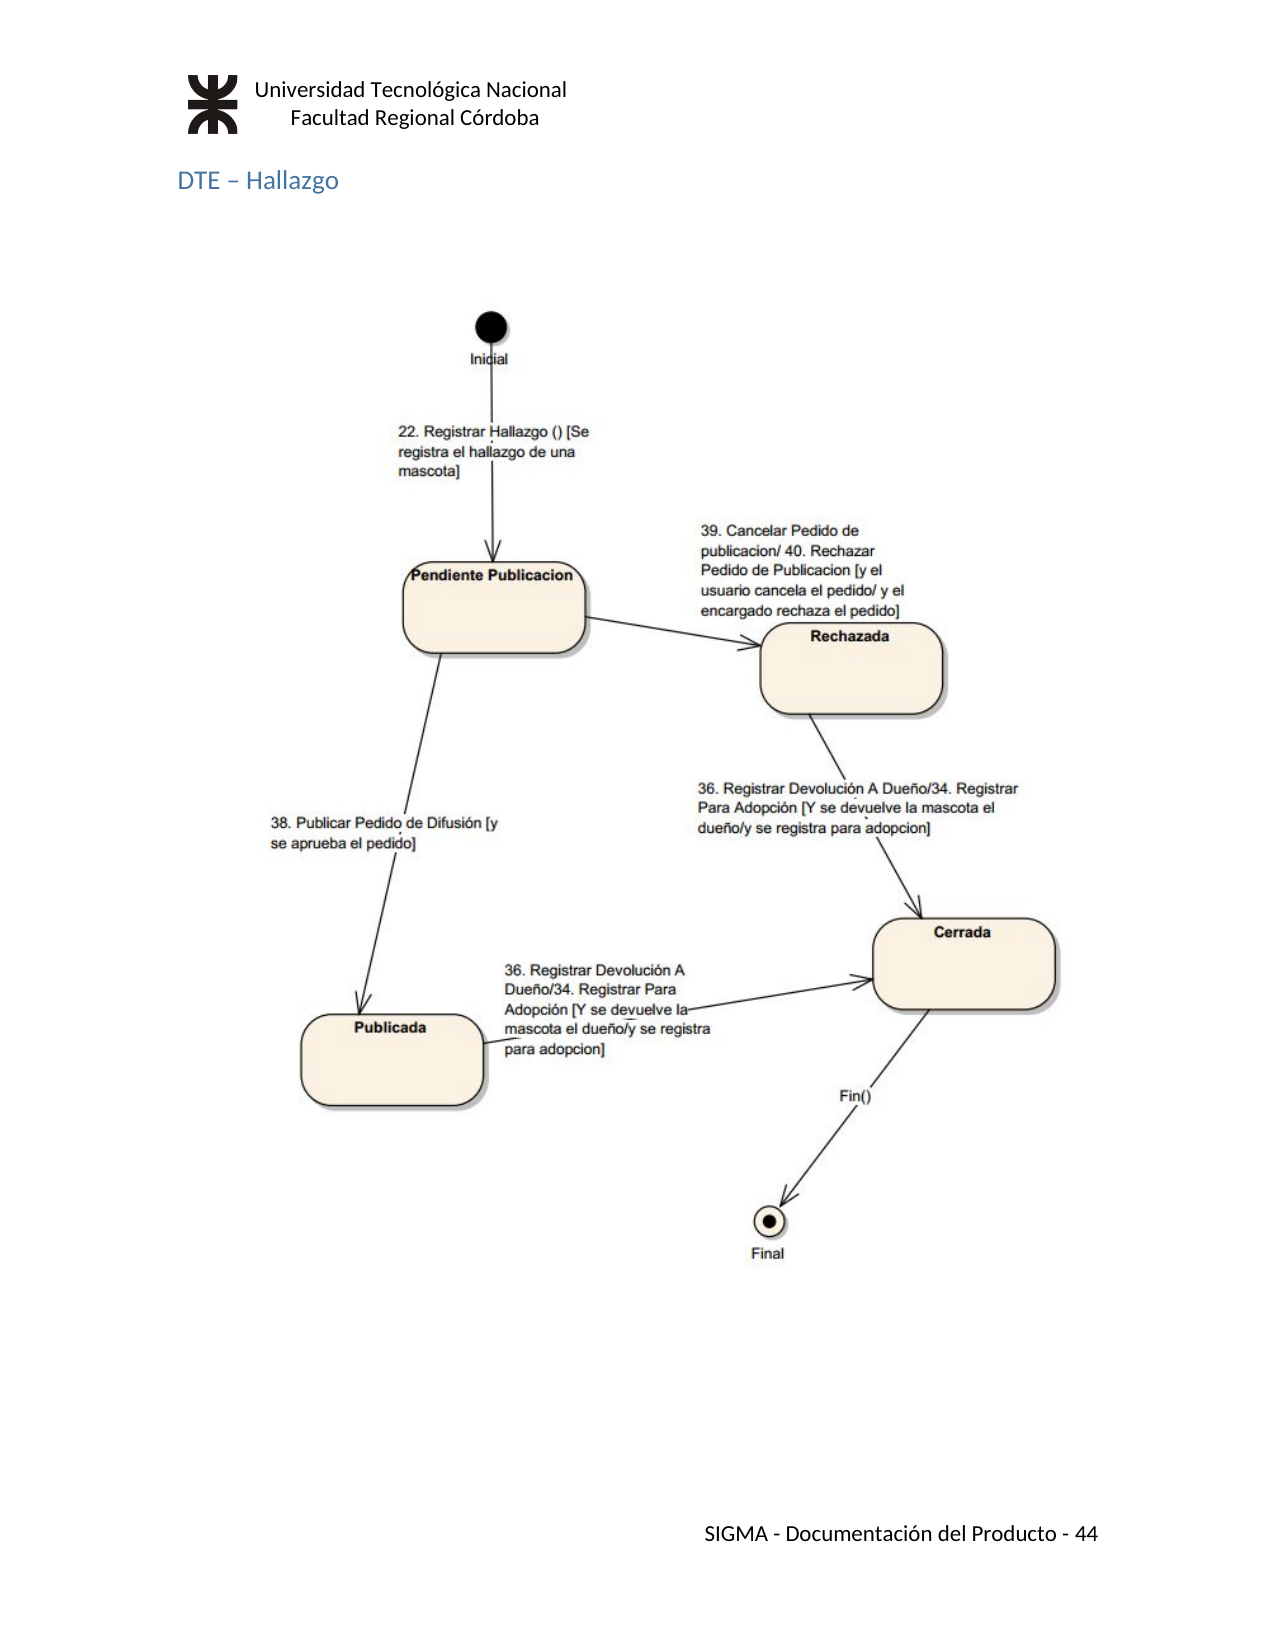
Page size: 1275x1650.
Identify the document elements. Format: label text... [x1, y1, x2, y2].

subtitle DTE – Hallazgo [177, 163, 1098, 196]
picture [188, 75, 238, 134]
picture [177, 292, 1098, 1297]
